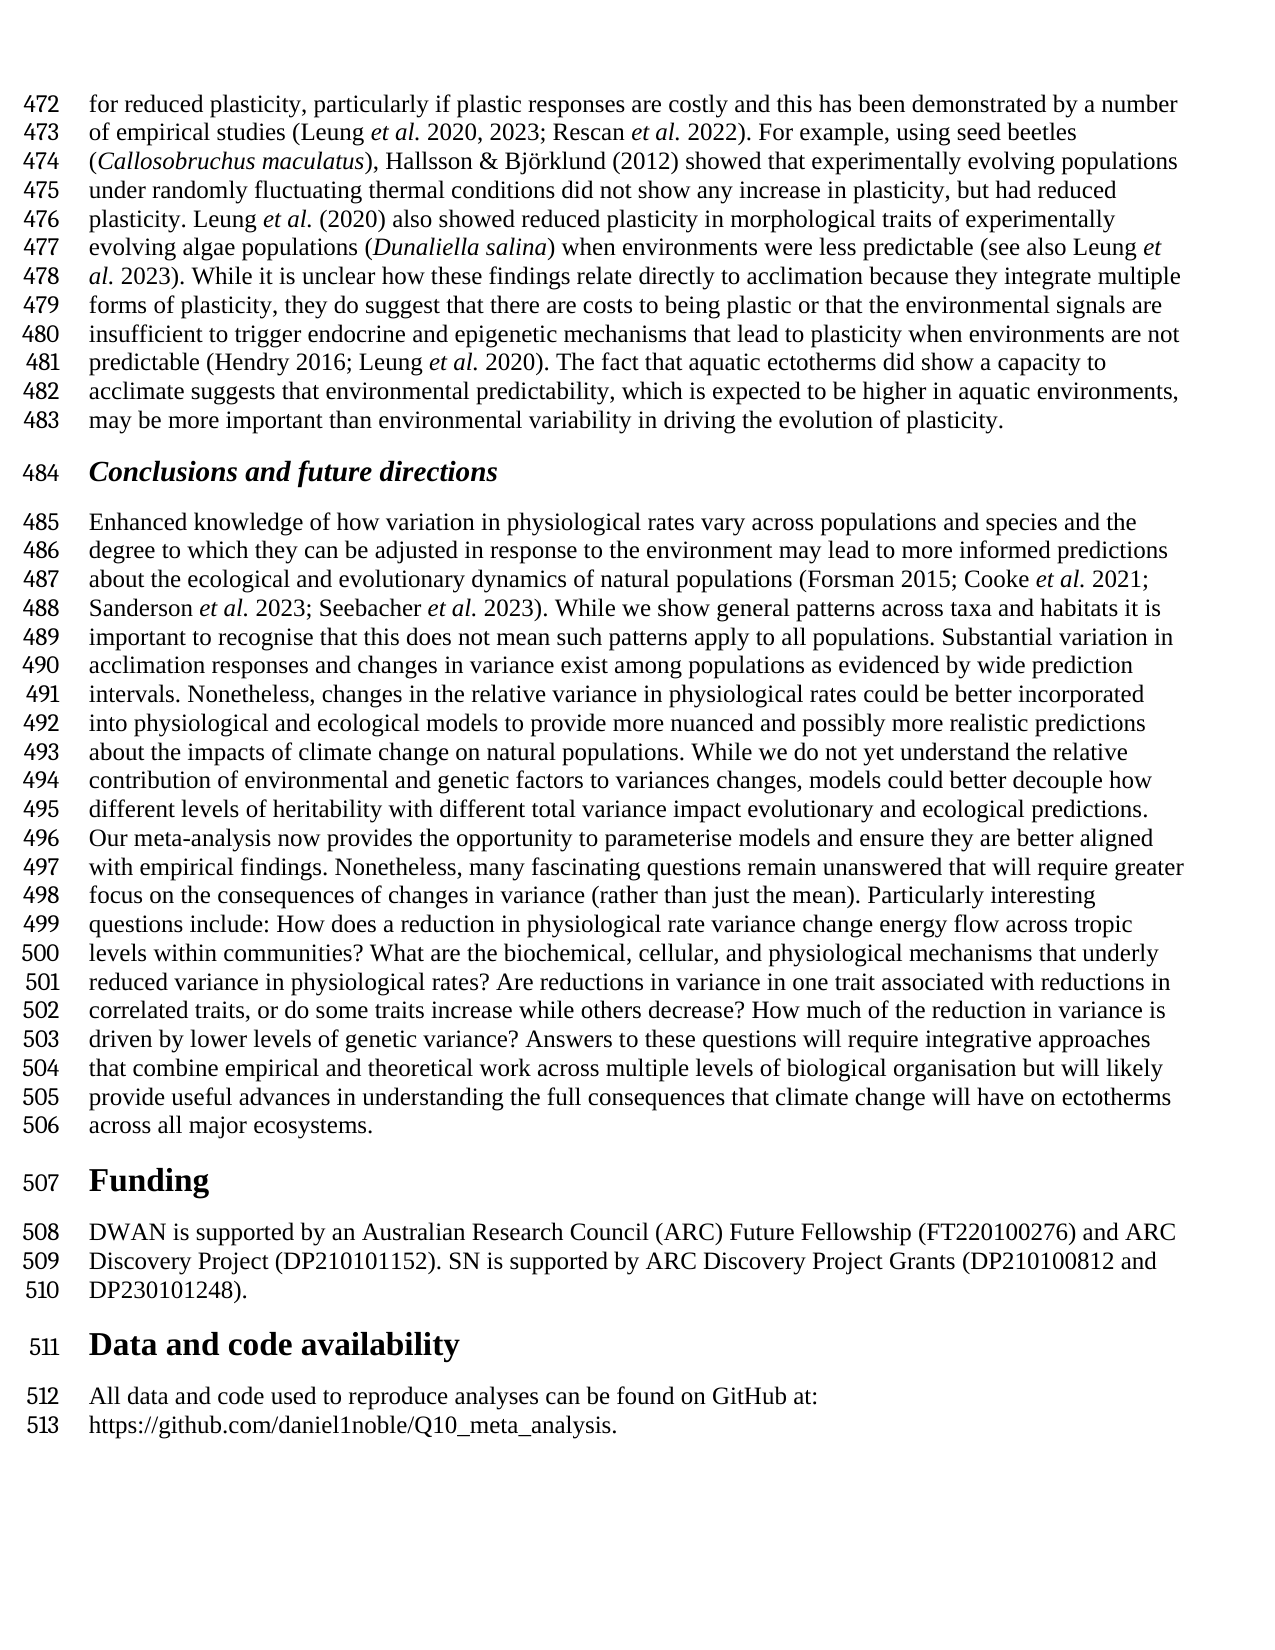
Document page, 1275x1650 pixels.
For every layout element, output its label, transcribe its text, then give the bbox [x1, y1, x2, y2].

subtitle Conclusions and future directions [89, 454, 1186, 488]
text All data and code used to reproduce analyses can be found on GitHub at: https://github.com/daniel1noble/Q10_meta_analysis. [89, 1381, 1186, 1439]
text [89, 89, 1186, 434]
subtitle Funding [89, 1160, 1186, 1198]
text DWAN is supported by an Australian Research Council (ARC) Future Fellowship (FT220100276) and ARC Discovery Project (DP210101152). SN is supported by ARC Discovery Project Grants (DP210100812 and DP230101248). [89, 1217, 1186, 1303]
text Enhanced knowledge of how variation in physiological rates vary across populations and species and the degree to which they can be adjusted in response to the environment may lead to more informed predictions about the ecological and evolutionary dynamics of natural populations (Forsman 2015; Cooke et al. 2021; Sanderson et al. 2023; Seebacher et al. 2023). While we show general patterns across taxa and habitats it is important to recognise that this does not mean such patterns apply to all populations. Substantial variation in acclimation responses and changes in variance exist among populations as evidenced by wide prediction intervals. Nonetheless, changes in the relative variance in physiological rates could be better incorporated into physiological and ecological models to provide more nuanced and possibly more realistic predictions about the impacts of climate change on natural populations. While we do not yet understand the relative contribution of environmental and genetic factors to variances changes, models could better decouple how different levels of heritability with different total variance impact evolutionary and ecological predictions. Our meta-analysis now provides the opportunity to parameterise models and ensure they are better aligned with empirical findings. Nonetheless, many fascinating questions remain unanswered that will require greater focus on the consequences of changes in variance (rather than just the mean). Particularly interesting questions include: How does a reduction in physiological rate variance change energy flow across tropic levels within communities? What are the biochemical, cellular, and physiological mechanisms that underly reduced variance in physiological rates? Are reductions in variance in one trait associated with reductions in correlated traits, or do some traits increase while others decrease? How much of the reduction in variance is driven by lower levels of genetic variance? Answers to these questions will require integrative approaches that combine empirical and theoretical work across multiple levels of biological organisation but will likely provide useful advances in understanding the full consequences that climate change will have on ectotherms across all major ecosystems. [89, 507, 1186, 1139]
subtitle Data and code availability [89, 1324, 1186, 1363]
